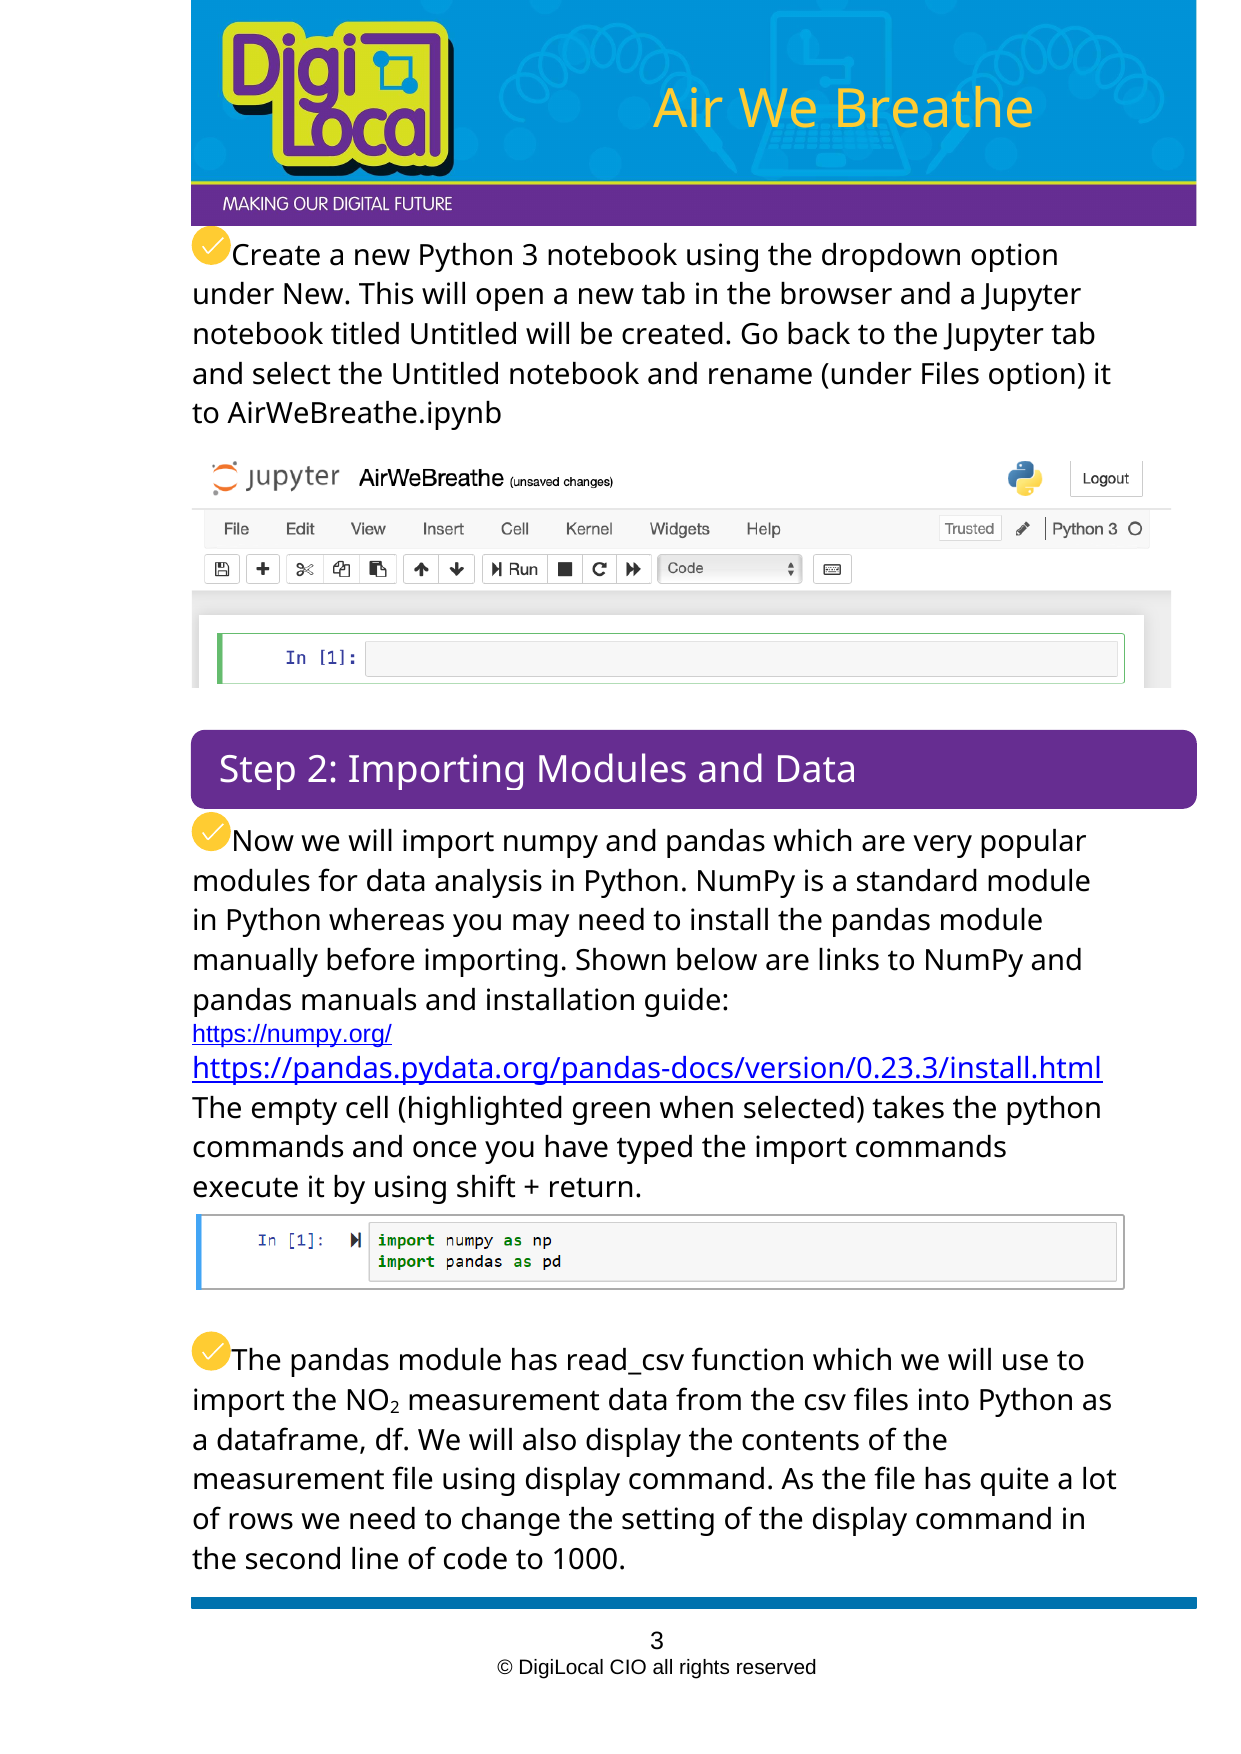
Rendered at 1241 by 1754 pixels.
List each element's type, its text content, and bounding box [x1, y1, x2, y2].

text Create a new Python 3 notebook using the dropdown option under New. This will open a new tab in the browser and a Jupyter notebook titled Untitled will be created. Go back to the Jupyter tab and select the Untitled notebook and rename (under Files option) it to AirWeBreathe.ipynb [192, 226, 1122, 432]
text https://numpy.org/ [192, 1018, 1122, 1047]
picture [191, 461, 1172, 688]
text The pandas module has read_csv function which we will use to import the NO2 measurement data from the csv files into Python as a dataframe, df. We will also display the contents of the measurement file using display command. As the file has quite a lot of rows we need to change the setting of the display command in the second line of code to 1000. [192, 1332, 1122, 1578]
text https://pandas.pydata.org/pandas-docs/version/0.23.3/install.html [192, 1047, 1122, 1087]
picture [223, 21, 454, 176]
picture [191, 1206, 1132, 1298]
text The empty cell (highlighted green when selected) takes the python commands and once you have typed the import commands execute it by using shift + return. [192, 1087, 1122, 1206]
picture [191, 181, 1197, 226]
text Now we will import numpy and pandas which are very popular modules for data analysis in Python. NumPy is a standard module in Python whereas you may need to install the pandas module manually before importing. Shown below are links to NumPy and pandas manuals and installation guide: [192, 812, 1122, 1018]
